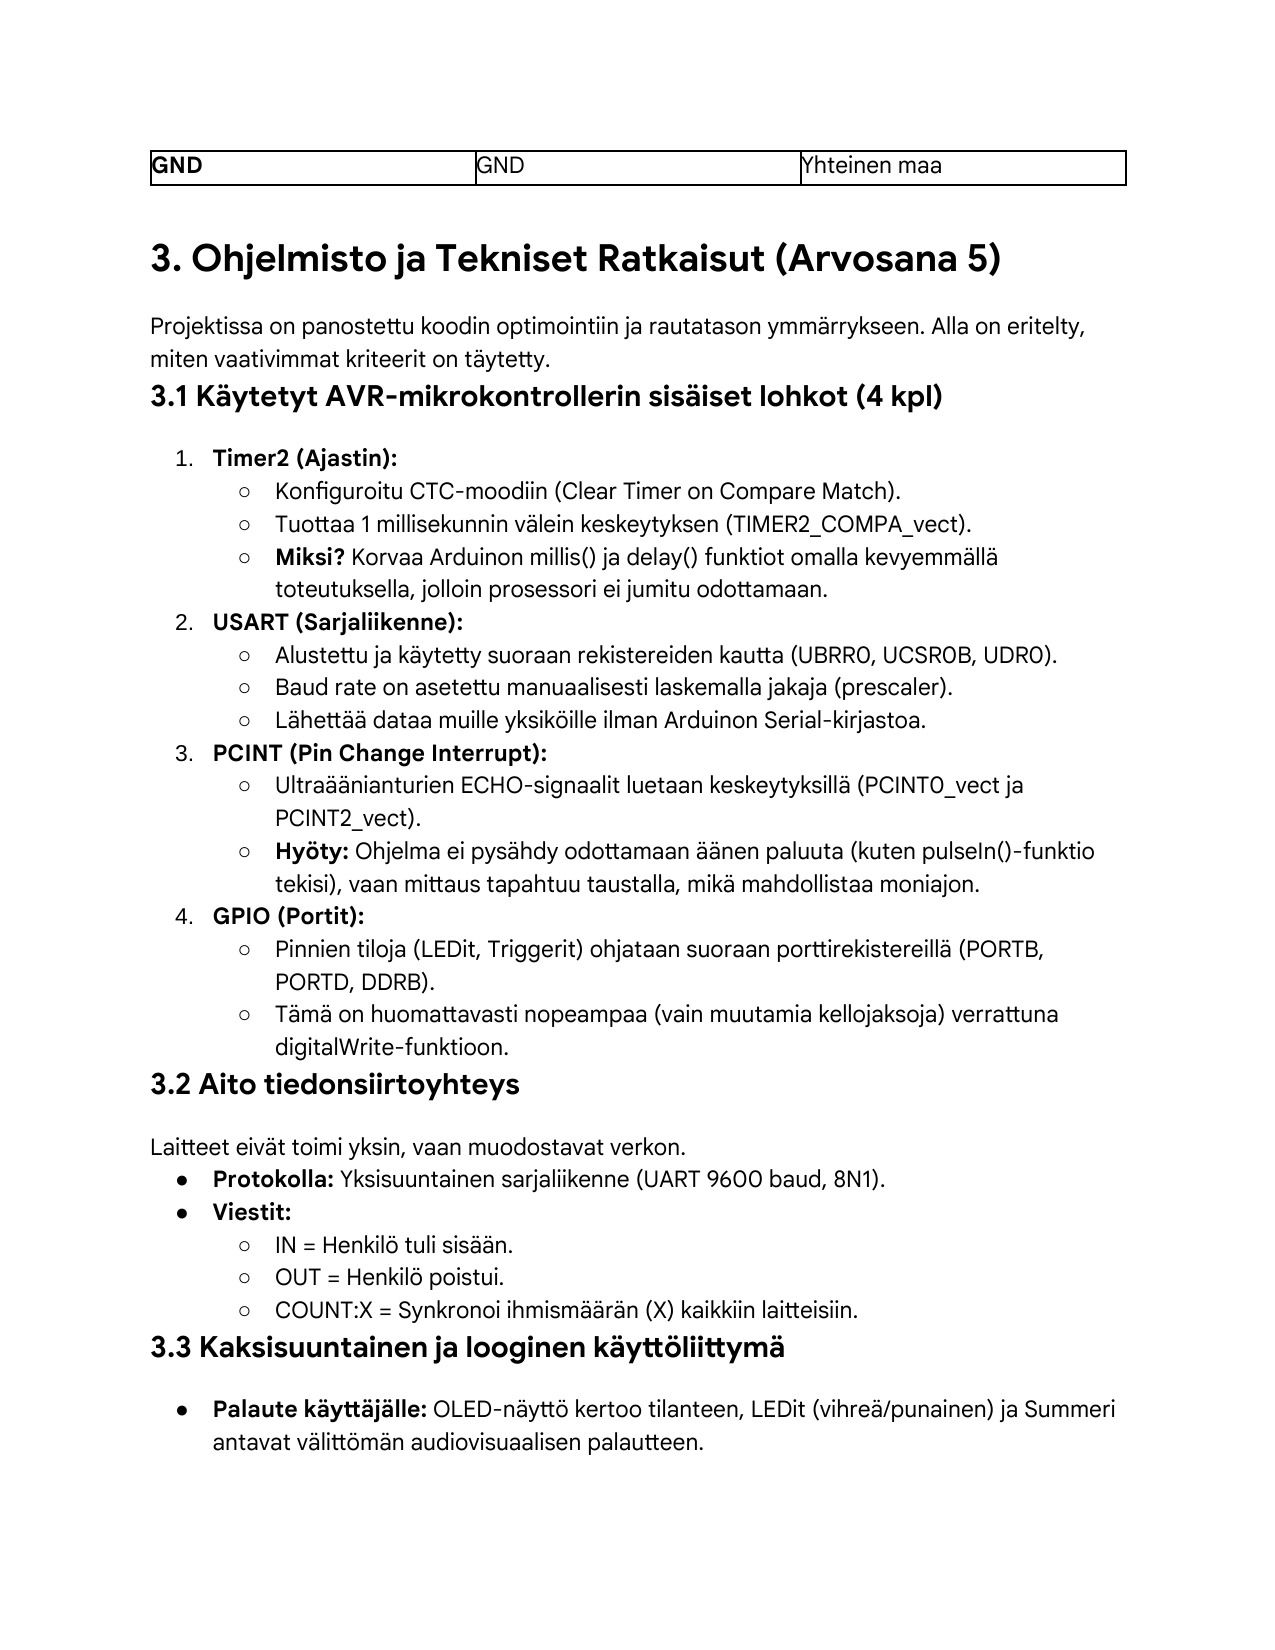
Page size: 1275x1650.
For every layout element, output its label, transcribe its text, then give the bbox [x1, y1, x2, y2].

list Tuottaa 1 millisekunnin välein keskeytyksen (TIMER2_COMPA_vect). [237, 510, 1125, 539]
list Ultraäänianturien ECHO-signaalit luetaan keskeytyksillä (PCINT0_vect ja PCINT2_vect). [237, 772, 1125, 833]
list Alustettu ja käytetty suoraan rekistereiden kautta (UBRR0, UCSR0B, UDR0). [237, 641, 1125, 669]
list Hyöty: Ohjelma ei pysähdy odottamaan äänen paluuta (kuten pulseIn()-funktio tekisi), vaan mittaus tapahtuu taustalla, mikä mahdollistaa moniajon. [237, 837, 1125, 898]
list Tämä on huomattavasti nopeampaa (vain muutamia kellojaksoja) verrattuna digitalWrite-funktioon. [237, 1001, 1125, 1062]
subtitle 3.1 Käytetyt AVR-mikrokontrollerin sisäiset lohkot (4 kpl) [150, 378, 1125, 414]
list OUT = Henkilö poistui. [237, 1263, 1125, 1292]
list Lähettää dataa muille yksiköille ilman Arduinon Serial-kirjastoa. [237, 706, 1125, 735]
list Viestit: [175, 1198, 1125, 1227]
list Palaute käyttäjälle: OLED-näyttö kertoo tilanteen, LEDit (vihreä/punainen) ja Summeri antavat välittömän audiovisuaalisen palautteen. [175, 1396, 1125, 1457]
list GPIO (Portit): [175, 902, 1125, 931]
table_cell GND [152, 152, 475, 184]
list COUNT:X = Synkronoi ihmismäärän (X) kaikkiin laitteisiin. [237, 1296, 1125, 1325]
list Protokolla: Yksisuuntainen sarjaliikenne (UART 9600 baud, 8N1). [175, 1165, 1125, 1194]
list Baud rate on asetettu manuaalisesti laskemalla jakaja (prescaler). [237, 673, 1125, 702]
table_cell GND [477, 152, 800, 184]
subtitle 3.2 Aito tiedonsiirtoyhteys [150, 1066, 1125, 1103]
text Projektissa on panostettu koodin optimointiin ja rautatason ymmärrykseen. Alla on eritelty, miten vaativimmat kriteerit on täytetty. [150, 312, 1125, 374]
subtitle 3. Ohjelmisto ja Tekniset Ratkaisut (Arvosana 5) [150, 236, 1125, 282]
list Pinnien tiloja (LEDit, Triggerit) ohjataan suoraan porttirekistereillä (PORTB, PORTD, DDRB). [237, 935, 1125, 997]
list Konfiguroitu CTC-moodiin (Clear Timer on Compare Match). [237, 477, 1125, 506]
table_cell Yhteinen maa [802, 152, 1125, 184]
text Laitteet eivät toimi yksin, vaan muodostavat verkon. [150, 1133, 1125, 1161]
subtitle 3.3 Kaksisuuntainen ja looginen käyttöliittymä [150, 1329, 1125, 1366]
list IN = Henkilö tuli sisään. [237, 1231, 1125, 1259]
list PCINT (Pin Change Interrupt): [175, 739, 1125, 768]
list USART (Sarjaliikenne): [175, 608, 1125, 637]
list Timer2 (Ajastin): [175, 444, 1125, 473]
list Miksi? Korvaa Arduinon millis() ja delay() funktiot omalla kevyemmällä toteutuksella, jolloin prosessori ei jumitu odottamaan. [237, 543, 1125, 604]
